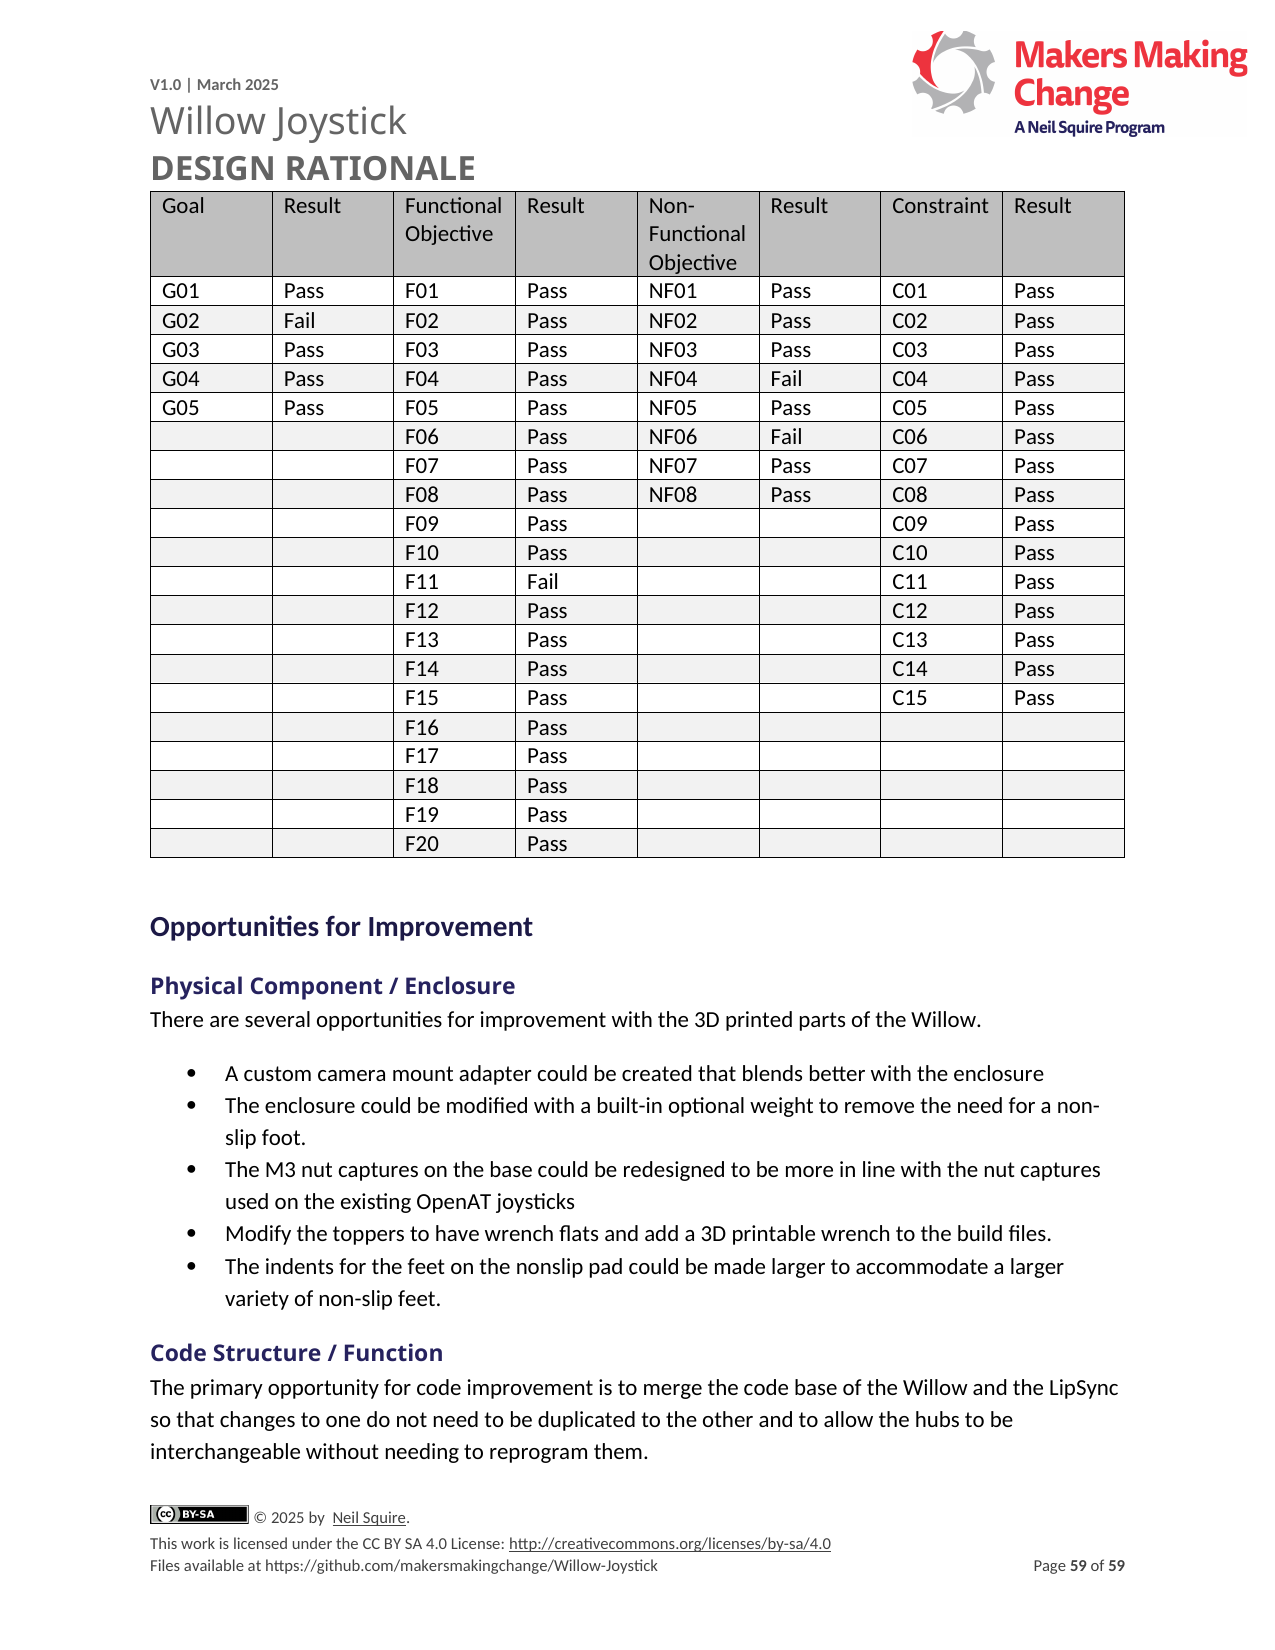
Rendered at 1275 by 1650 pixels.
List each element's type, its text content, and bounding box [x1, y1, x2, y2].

table_cell F07 [394, 451, 515, 479]
table_cell Pass [516, 684, 637, 712]
table_cell F03 [394, 335, 515, 363]
table_cell F14 [394, 655, 515, 682]
table_cell Pass [516, 451, 637, 479]
table_cell [273, 655, 393, 682]
text The primary opportunity for code improvement is to merge the code base of the Willow and the LipSync so that changes to one do not need to be duplicated to the other and to allow the hubs to be interchangeable without needing to reprogram them. [150, 1373, 1125, 1465]
table_cell [1003, 800, 1124, 828]
table_cell Pass [1003, 625, 1124, 653]
subtitle Code Structure / Function [150, 1337, 1125, 1368]
table_cell G04 [151, 364, 272, 392]
table_cell F13 [394, 625, 515, 653]
table_cell Pass [516, 393, 637, 421]
table_cell C04 [881, 364, 1002, 392]
list Modify the toppers to have wrench flats and add a 3D printable wrench to the build files. [187, 1219, 1125, 1248]
table_cell F20 [394, 829, 515, 857]
table_cell [151, 771, 272, 799]
table_cell F19 [394, 800, 515, 828]
text There are several opportunities for improvement with the 3D printed parts of the Willow. [150, 1006, 1125, 1034]
table_cell Pass [1003, 538, 1124, 566]
table_cell F16 [394, 713, 515, 741]
table_cell [273, 684, 393, 712]
table_cell G03 [151, 335, 272, 363]
table_cell [760, 596, 880, 624]
picture [150, 1505, 249, 1524]
table_header Non-Functional Objective [638, 192, 759, 276]
table_header Goal [151, 192, 272, 276]
table_cell [760, 800, 880, 828]
table_cell Pass [273, 335, 393, 363]
table_cell [151, 451, 272, 479]
table_cell [151, 480, 272, 508]
list The enclosure could be modified with a built-in optional weight to remove the need for a non-slip foot. [187, 1091, 1125, 1151]
subtitle Physical Component / Enclosure [150, 970, 1125, 1001]
table_cell Pass [760, 451, 880, 479]
table_cell [638, 800, 759, 828]
table_cell [151, 655, 272, 682]
table_cell Pass [1003, 509, 1124, 537]
table_cell [1003, 742, 1124, 770]
table_cell [760, 771, 880, 799]
table_cell C08 [881, 480, 1002, 508]
table_cell NF03 [638, 335, 759, 363]
table_cell [273, 509, 393, 537]
table_cell G02 [151, 306, 272, 334]
table_cell Pass [1003, 364, 1124, 392]
table_cell Pass [1003, 596, 1124, 624]
table_cell [760, 538, 880, 566]
table_cell [151, 713, 272, 741]
table_cell NF04 [638, 364, 759, 392]
table_cell Pass [1003, 567, 1124, 595]
table_cell Pass [516, 800, 637, 828]
table_cell Pass [760, 306, 880, 334]
table_cell C12 [881, 596, 1002, 624]
table_header Constraint [881, 192, 1002, 276]
table_cell C10 [881, 538, 1002, 566]
table_cell Pass [516, 771, 637, 799]
table_cell [151, 800, 272, 828]
table_cell [273, 451, 393, 479]
table_cell [151, 829, 272, 857]
table_cell C14 [881, 655, 1002, 682]
list The M3 nut captures on the base could be redesigned to be more in line with the nut captures used on the existing OpenAT joysticks [187, 1155, 1125, 1215]
table_cell Pass [1003, 422, 1124, 450]
table_cell F18 [394, 771, 515, 799]
table_cell Pass [760, 480, 880, 508]
table_cell C05 [881, 393, 1002, 421]
table_cell [638, 567, 759, 595]
table_cell C13 [881, 625, 1002, 653]
table_cell Pass [516, 829, 637, 857]
table_cell Pass [516, 713, 637, 741]
picture [912, 31, 1248, 137]
table_cell [760, 829, 880, 857]
table_cell [760, 684, 880, 712]
table_cell Pass [1003, 480, 1124, 508]
table_cell F08 [394, 480, 515, 508]
table_cell Pass [516, 742, 637, 770]
table_cell [151, 742, 272, 770]
table_cell [638, 509, 759, 537]
table_cell F01 [394, 277, 515, 305]
table_cell Pass [1003, 393, 1124, 421]
table_cell [760, 567, 880, 595]
table_cell [1003, 713, 1124, 741]
table_cell Pass [516, 335, 637, 363]
list The indents for the feet on the nonslip pad could be made larger to accommodate a larger variety of non-slip feet. [187, 1252, 1125, 1312]
table_cell Pass [273, 364, 393, 392]
table_cell [151, 538, 272, 566]
table_cell [273, 742, 393, 770]
table_cell Pass [1003, 655, 1124, 682]
table_cell Pass [516, 509, 637, 537]
table_cell Pass [273, 393, 393, 421]
table_cell Pass [516, 306, 637, 334]
table_cell [151, 625, 272, 653]
table_cell Pass [1003, 306, 1124, 334]
table_cell [151, 684, 272, 712]
table_cell Pass [516, 422, 637, 450]
table_cell Fail [273, 306, 393, 334]
table_cell Pass [516, 538, 637, 566]
table_cell NF02 [638, 306, 759, 334]
table_cell Pass [516, 480, 637, 508]
table_cell [638, 538, 759, 566]
table_cell Pass [516, 625, 637, 653]
table_header Result [516, 192, 637, 276]
table_cell [638, 655, 759, 682]
table_cell Pass [516, 596, 637, 624]
table_cell [273, 625, 393, 653]
table_cell C06 [881, 422, 1002, 450]
table_cell F10 [394, 538, 515, 566]
table_cell Pass [516, 364, 637, 392]
table_header Result [273, 192, 393, 276]
table_cell Pass [1003, 684, 1124, 712]
table_cell F06 [394, 422, 515, 450]
table_cell [638, 742, 759, 770]
table_cell G01 [151, 277, 272, 305]
table_cell [760, 509, 880, 537]
table_header Result [1003, 192, 1124, 276]
table_cell [273, 800, 393, 828]
table_cell [273, 567, 393, 595]
table_cell [881, 742, 1002, 770]
table_cell F05 [394, 393, 515, 421]
table_cell [1003, 771, 1124, 799]
table_cell [881, 771, 1002, 799]
subtitle Opportunities for Improvement [150, 908, 1125, 943]
table_cell C09 [881, 509, 1002, 537]
table_cell Pass [760, 277, 880, 305]
table_cell [151, 509, 272, 537]
table_cell Pass [273, 277, 393, 305]
table_cell NF07 [638, 451, 759, 479]
table_cell F04 [394, 364, 515, 392]
table_cell F17 [394, 742, 515, 770]
table_cell [273, 829, 393, 857]
table_cell C01 [881, 277, 1002, 305]
table_cell [273, 538, 393, 566]
table_cell F15 [394, 684, 515, 712]
table_cell Pass [760, 393, 880, 421]
table_cell G05 [151, 393, 272, 421]
list A custom camera mount adapter could be created that blends better with the enclosure [187, 1059, 1125, 1087]
table_cell C15 [881, 684, 1002, 712]
table_cell [273, 422, 393, 450]
table_cell [151, 422, 272, 450]
table_cell [881, 829, 1002, 857]
table_cell Pass [760, 335, 880, 363]
table_header Functional Objective [394, 192, 515, 276]
table_cell [151, 596, 272, 624]
table_cell [760, 655, 880, 682]
table_cell [638, 596, 759, 624]
table_cell F11 [394, 567, 515, 595]
table_cell [760, 625, 880, 653]
table_cell [638, 713, 759, 741]
table_cell [638, 684, 759, 712]
table_cell NF06 [638, 422, 759, 450]
table_cell Pass [516, 277, 637, 305]
table_cell [881, 713, 1002, 741]
table_cell [151, 567, 272, 595]
table_cell [273, 480, 393, 508]
table_cell [881, 800, 1002, 828]
table_cell C07 [881, 451, 1002, 479]
table_cell Pass [516, 655, 637, 682]
table_cell [760, 742, 880, 770]
table_cell [638, 829, 759, 857]
table_cell [1003, 829, 1124, 857]
table_cell [273, 771, 393, 799]
table_cell C02 [881, 306, 1002, 334]
table_cell C11 [881, 567, 1002, 595]
table_cell Fail [760, 364, 880, 392]
table_cell [638, 625, 759, 653]
table_cell Fail [516, 567, 637, 595]
table_header Result [760, 192, 880, 276]
table_cell NF05 [638, 393, 759, 421]
table_cell F09 [394, 509, 515, 537]
table_cell Fail [760, 422, 880, 450]
table_cell Pass [1003, 335, 1124, 363]
table_cell Pass [1003, 451, 1124, 479]
table_cell C03 [881, 335, 1002, 363]
table_cell [273, 713, 393, 741]
table_cell NF01 [638, 277, 759, 305]
table_cell NF08 [638, 480, 759, 508]
table_cell F02 [394, 306, 515, 334]
table_cell [760, 713, 880, 741]
table_cell Pass [1003, 277, 1124, 305]
table_cell F12 [394, 596, 515, 624]
table_cell [273, 596, 393, 624]
table_cell [638, 771, 759, 799]
